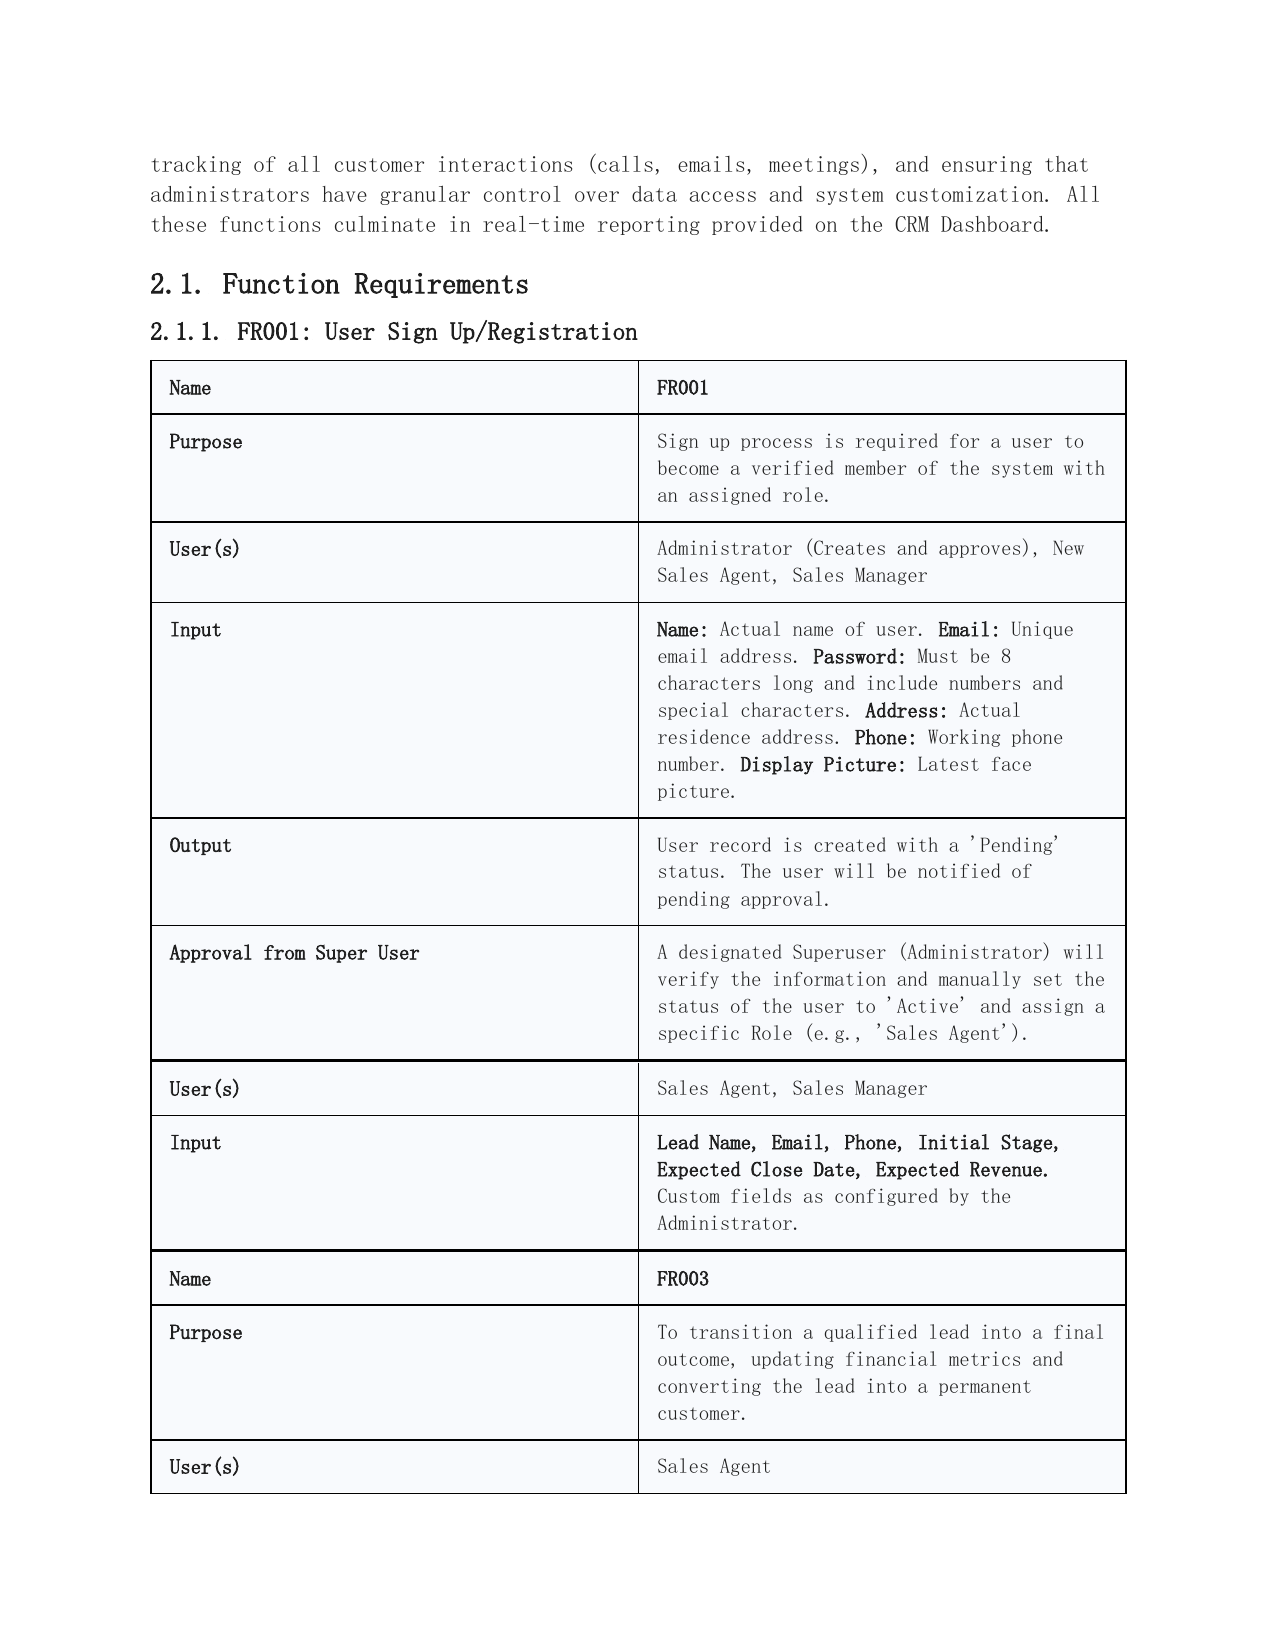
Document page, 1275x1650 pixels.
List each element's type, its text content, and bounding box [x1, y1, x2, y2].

table_cell Approval from Super User [152, 926, 638, 1059]
table_header FR001 [639, 361, 1125, 413]
table_cell Administrator (Creates and approves), New Sales Agent, Sales Manager [639, 523, 1125, 602]
table_header FR003 [639, 1252, 1125, 1304]
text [150, 150, 1125, 236]
table_cell Sign up process is required for a user to become a verified member of the system with an assigned role. [639, 415, 1125, 521]
table_cell Purpose [152, 1306, 638, 1439]
table_cell Output [152, 819, 638, 925]
table_header Name [152, 361, 638, 413]
table_cell User(s) [152, 523, 638, 602]
table_cell User(s) [152, 1441, 638, 1492]
table_header Sales Agent, Sales Manager [639, 1062, 1125, 1114]
subtitle 2.1.1. FR001: User Sign Up/Registration [150, 315, 1125, 343]
table_header Name [152, 1252, 638, 1304]
table_cell Input [152, 603, 638, 817]
table_cell Sales Agent [639, 1441, 1125, 1492]
table_cell Input [152, 1116, 638, 1249]
table_cell User record is created with a 'Pending' status. The user will be notified of pending approval. [639, 819, 1125, 925]
table_cell Name: Actual name of user. Email: Unique email address. Password: Must be 8 characters long and include numbers and special characters. Address: Actual residence address. Phone: Working phone number. Display Picture: Latest face picture. [639, 603, 1125, 817]
table_cell Purpose [152, 415, 638, 521]
table_cell Lead Name, Email, Phone, Initial Stage, Expected Close Date, Expected Revenue. Custom fields as configured by the Administrator. [639, 1116, 1125, 1249]
subtitle 2.1. Function Requirements [150, 264, 1125, 298]
table_header User(s) [152, 1062, 638, 1114]
table_cell A designated Superuser (Administrator) will verify the information and manually set the status of the user to 'Active' and assign a specific Role (e.g., 'Sales Agent'). [639, 926, 1125, 1059]
table_cell To transition a qualified lead into a final outcome, updating financial metrics and converting the lead into a permanent customer. [639, 1306, 1125, 1439]
